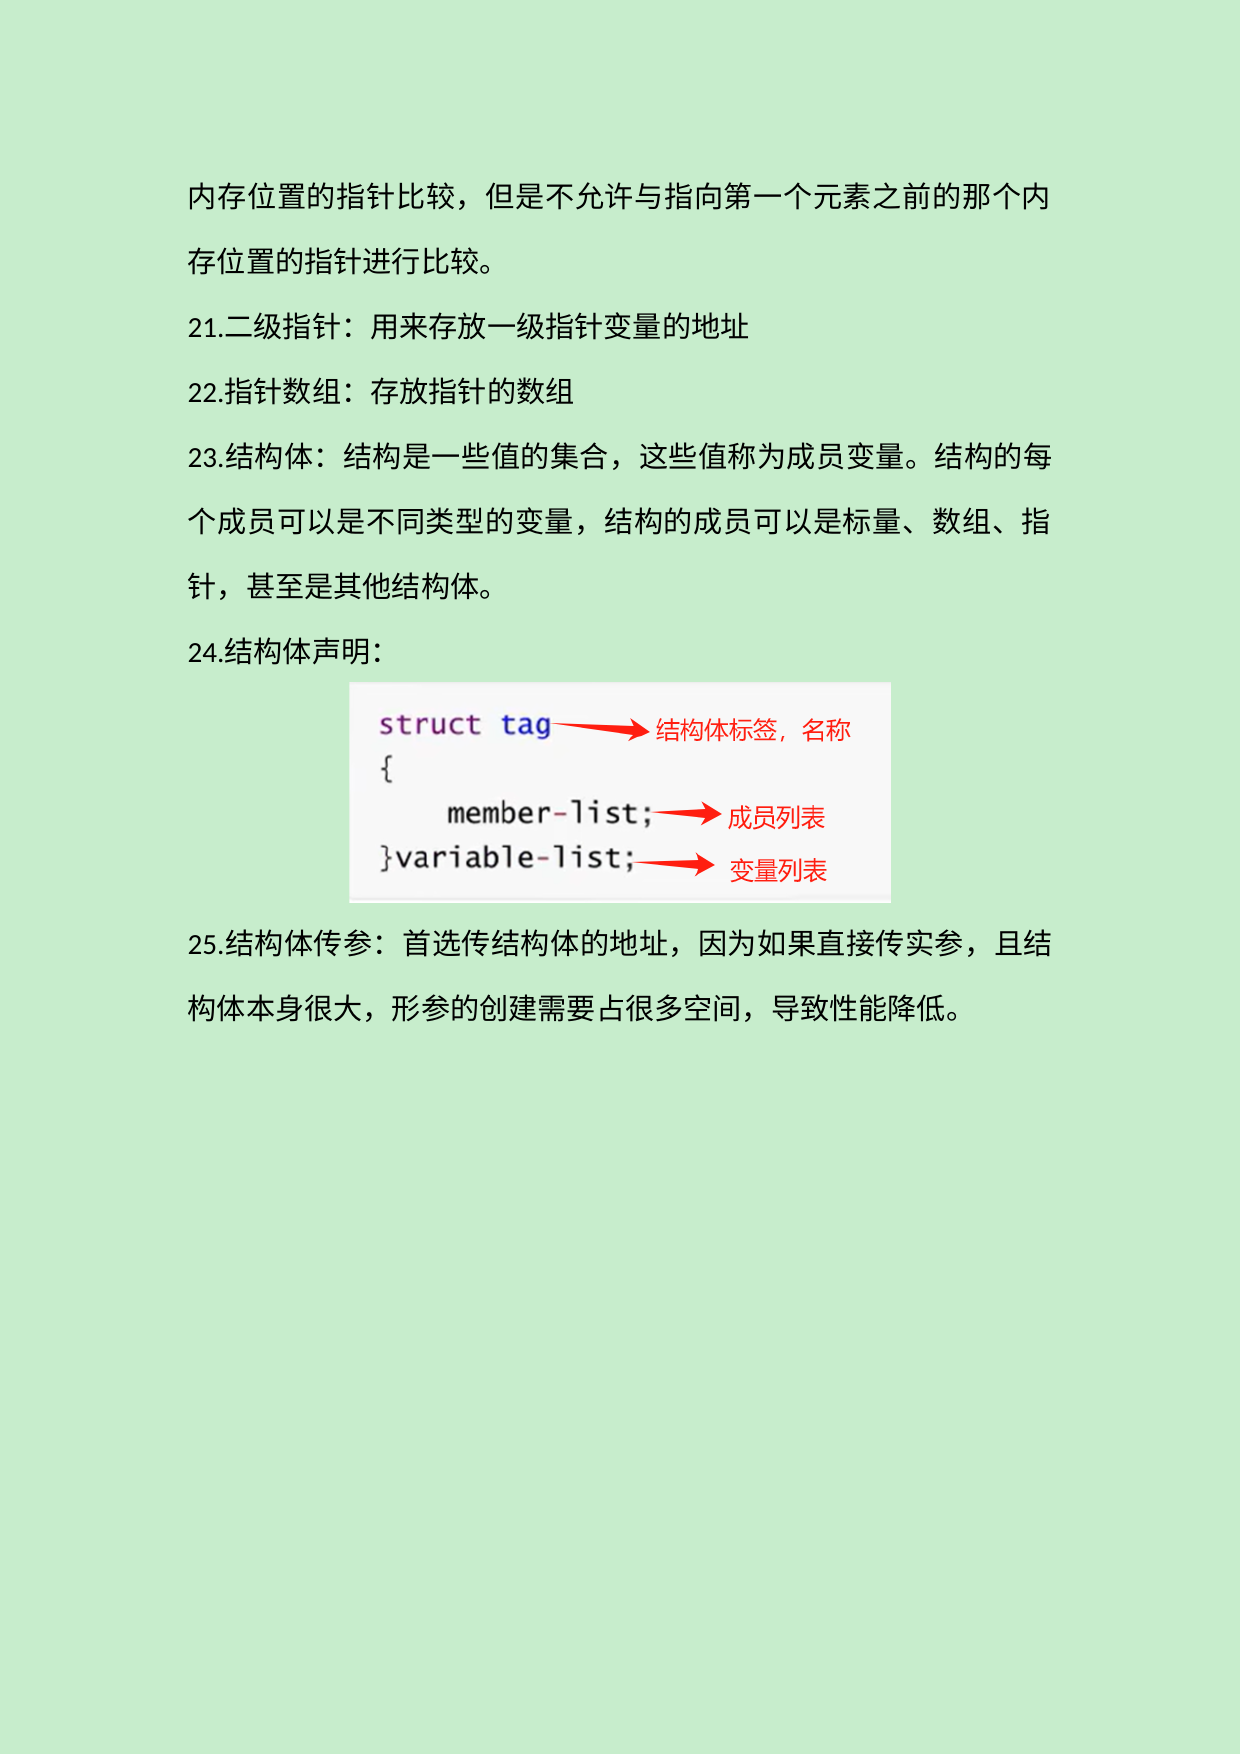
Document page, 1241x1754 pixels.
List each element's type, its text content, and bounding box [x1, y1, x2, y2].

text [187, 162, 1053, 292]
text 24.结构体声明： [187, 617, 1053, 682]
text 23.结构体：结构是一些值的集合，这些值称为成员变量。结构的每个成员可以是不同类型的变量，结构的成员可以是标量、数组、指针，甚至是其他结构体。 [187, 422, 1053, 617]
text 21.二级指针：用来存放一级指针变量的地址 [187, 292, 1053, 357]
text 25.结构体传参：首选传结构体的地址，因为如果直接传实参，且结构体本身很大，形参的创建需要占很多空间，导致性能降低。 [187, 909, 1053, 1039]
text 22.指针数组：存放指针的数组 [187, 357, 1053, 422]
picture [349, 682, 891, 903]
